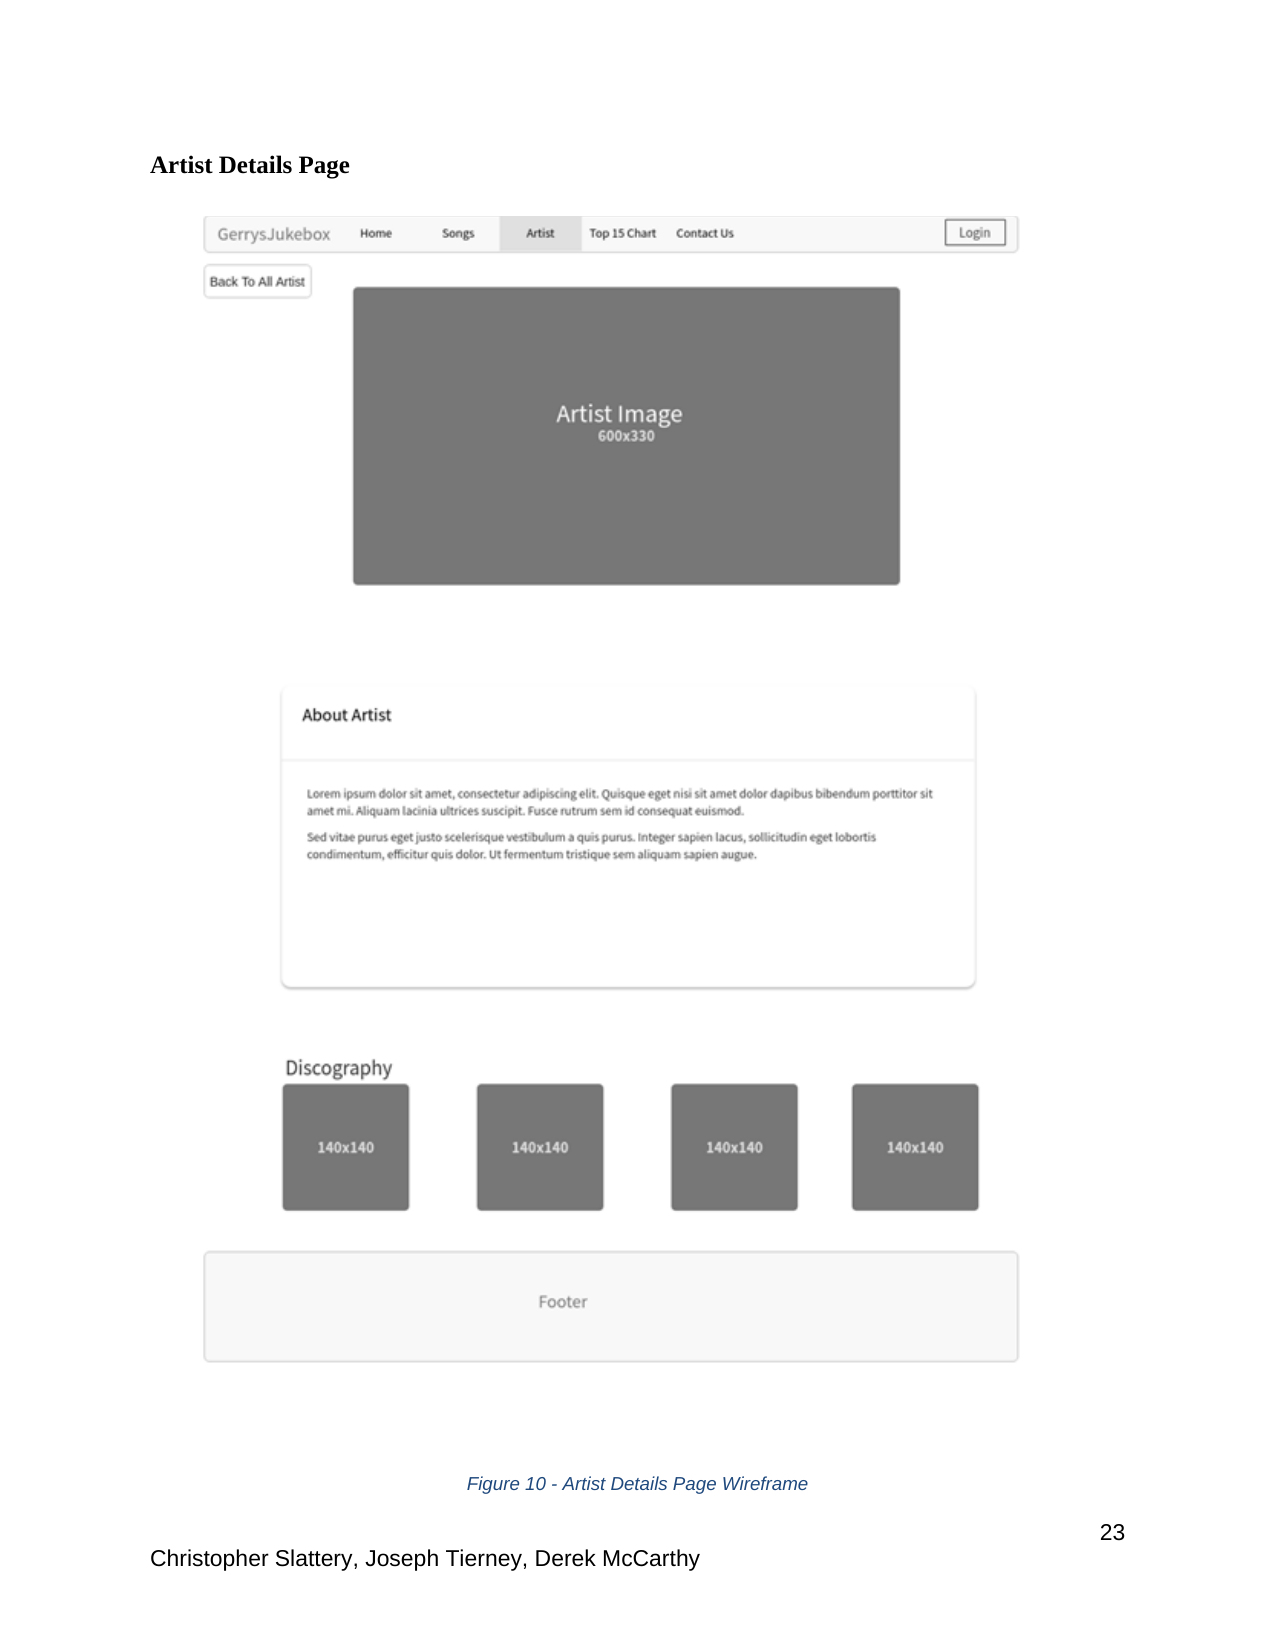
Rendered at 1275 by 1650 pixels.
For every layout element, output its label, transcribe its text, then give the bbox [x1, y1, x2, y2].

picture [150, 216, 1072, 1470]
text Artist Details Page [150, 150, 1125, 179]
